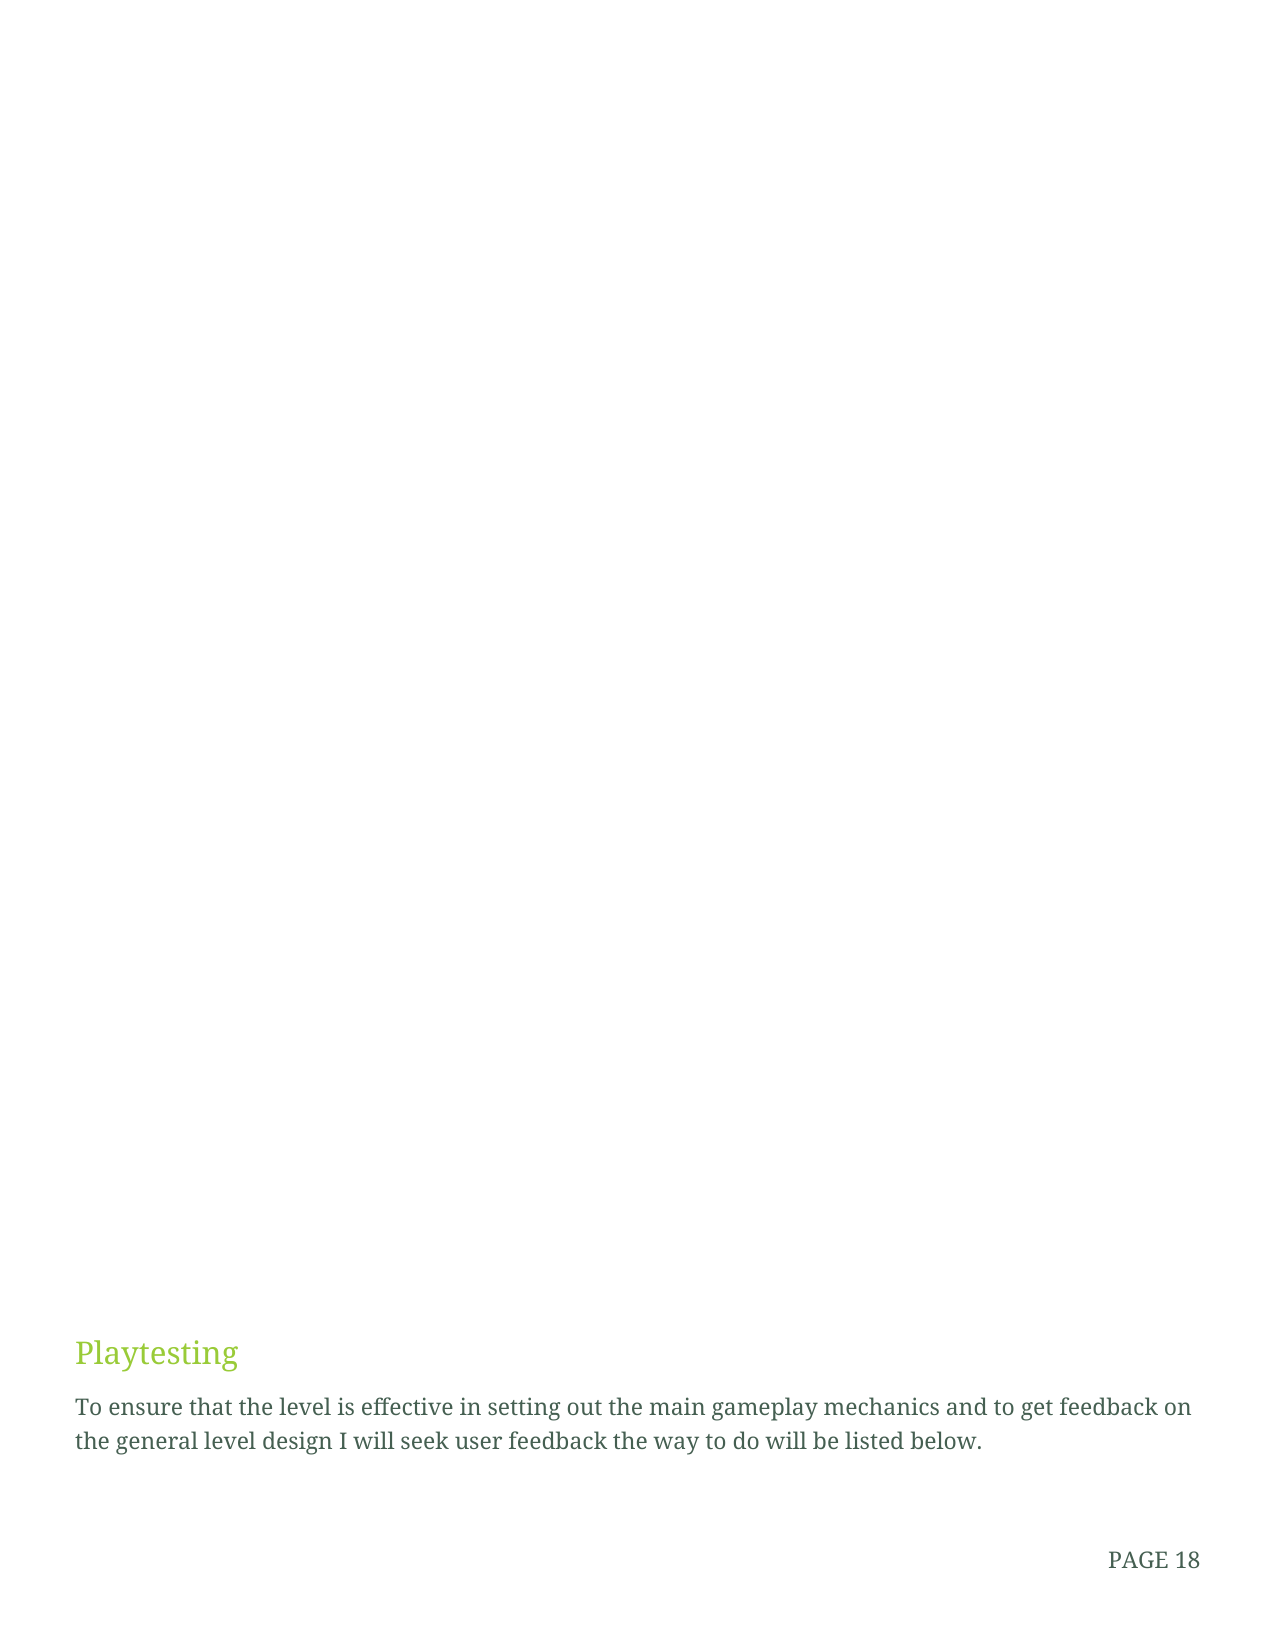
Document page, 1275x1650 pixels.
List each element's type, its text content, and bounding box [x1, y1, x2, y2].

text To ensure that the level is effective in setting out the main gameplay mechanics and to get feedback on the general level design I will seek user feedback the way to do will be listed below. [75, 1391, 1200, 1456]
subtitle Playtesting [75, 1331, 1200, 1374]
